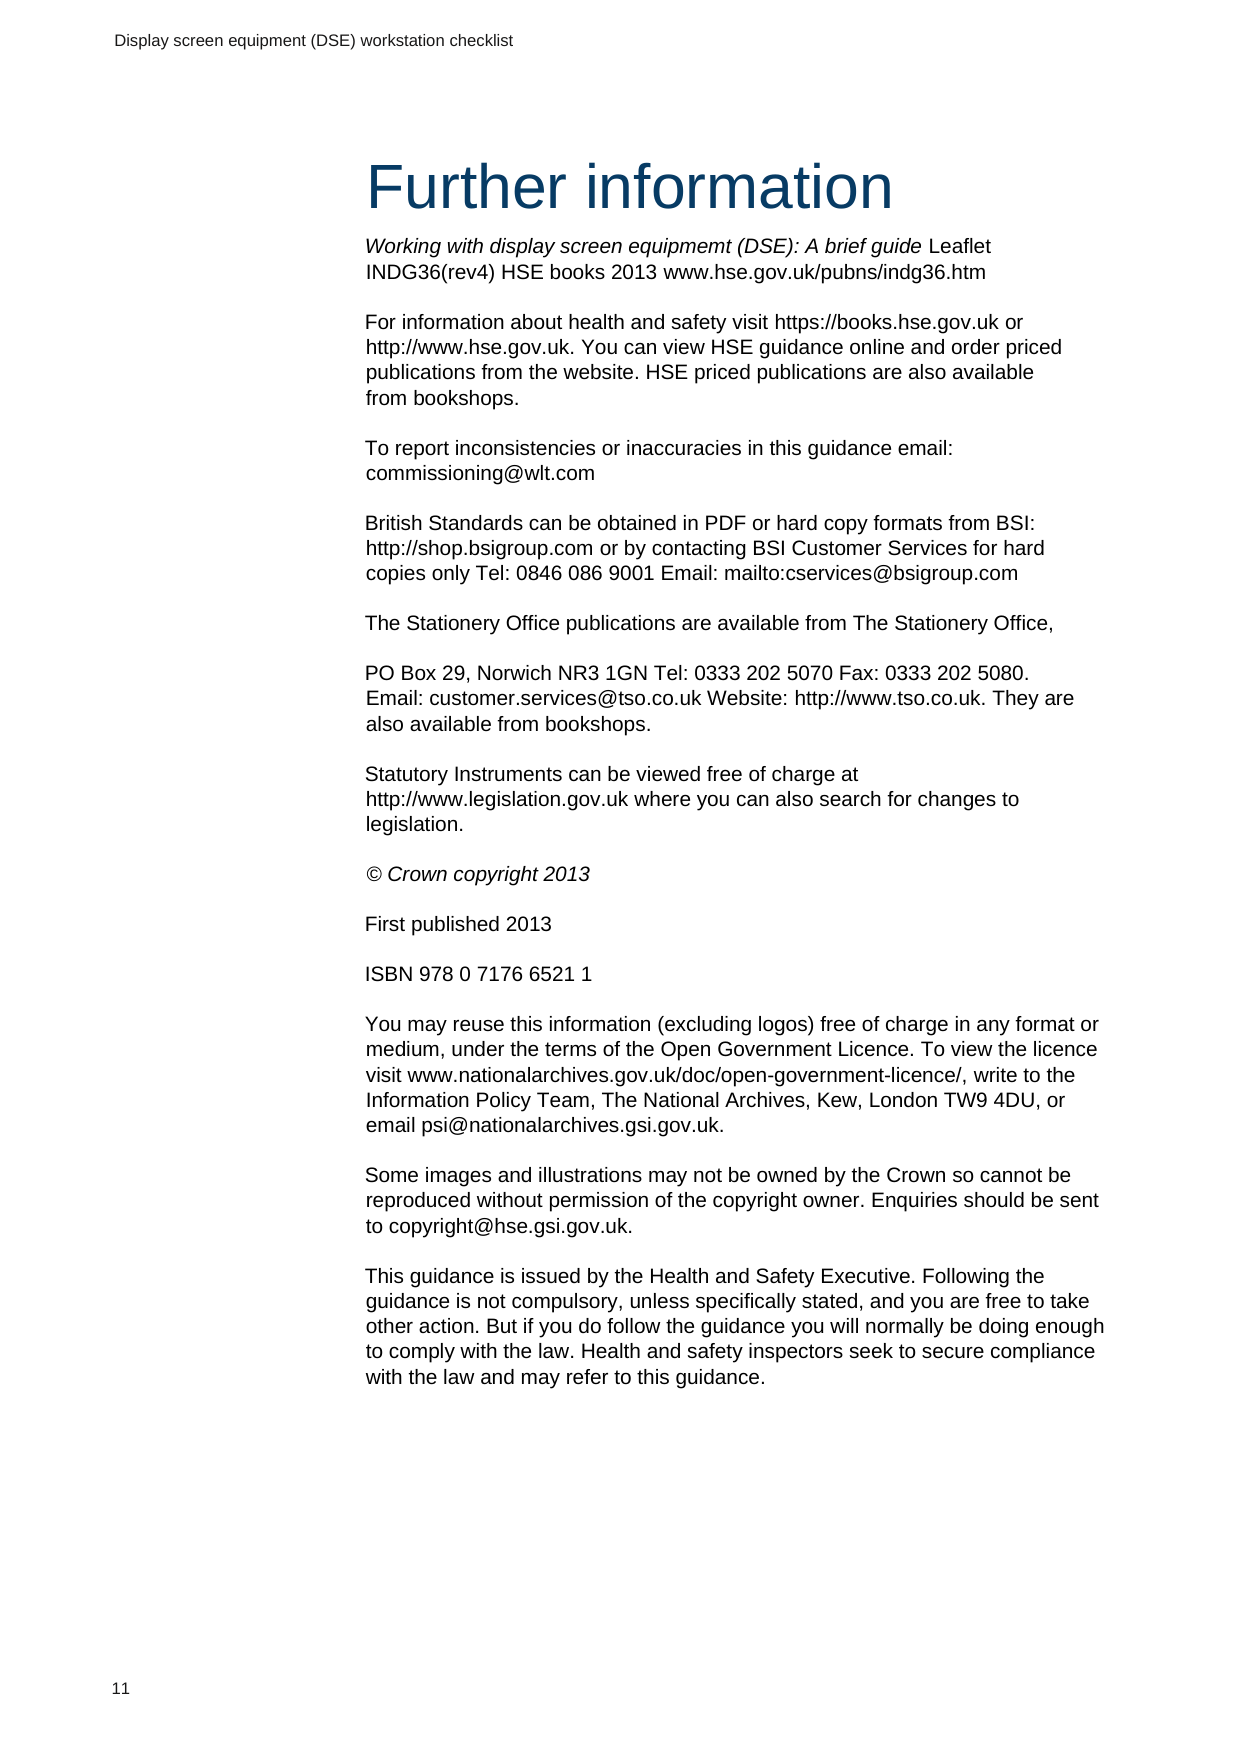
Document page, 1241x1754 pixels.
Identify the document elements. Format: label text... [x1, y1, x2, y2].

text Some images and illustrations may not be owned by the Crown so cannot be reproduced without permission of the copyright owner. Enquiries should be sent to copyright@hse.gsi.gov.uk. [364, 1163, 1107, 1237]
text Statutory Instruments can be viewed free of charge at http://www.legislation.gov.uk where you can also search for changes to legislation. [364, 761, 1107, 836]
text Working with display screen equipmemt (DSE): A brief guide Leaflet INDG36(rev4) HSE books 2013 www.hse.gov.uk/pubns/indg36.htm [364, 234, 1107, 283]
text First published 2013 [364, 912, 1107, 936]
subtitle Further information [366, 150, 1122, 222]
text You may reuse this information (excluding logos) free of charge in any format or medium, under the terms of the Open Government Licence. To view the licence visit www.nationalarchives.gov.uk/doc/open-government-licence/, write to the Information Policy Team, The National Archives, Kew, London TW9 4DU, or email psi@nationalarchives.gsi.gov.uk. [364, 1012, 1107, 1137]
text To report inconsistencies or inaccuracies in this guidance email: commissioning@wlt.com [364, 435, 1107, 484]
text For information about health and safety visit https://books.hse.gov.uk or http://www.hse.gov.uk. You can view HSE guidance online and order priced publications from the website. HSE priced publications are also available from bookshops. [364, 309, 1076, 409]
text British Standards can be obtained in PDF or hard copy formats from BSI: http://shop.bsigroup.com or by contacting BSI Customer Services for hard copies only Tel: 0846 086 9001 Email: mailto:cservices@bsigroup.com [364, 511, 1107, 585]
text PO Box 29, Norwich NR3 1GN Tel: 0333 202 5070 Fax: 0333 202 5080. Email: customer.services@tso.co.uk Website: http://www.tso.co.uk. They are also available from bookshops. [364, 661, 1107, 736]
text © Crown copyright 2013 [366, 862, 1122, 886]
text The Stationery Office publications are available from The Stationery Office, [364, 611, 1107, 635]
text This guidance is issued by the Health and Safety Executive. Following the guidance is not compulsory, unless specifically stated, and you are free to take other action. But if you do follow the guidance you will normally be doing enough to comply with the law. Health and safety inspectors seek to secure compliance with the law and may refer to this guidance. [364, 1263, 1122, 1389]
text ISBN 978 0 7176 6521 1 [364, 962, 1107, 986]
